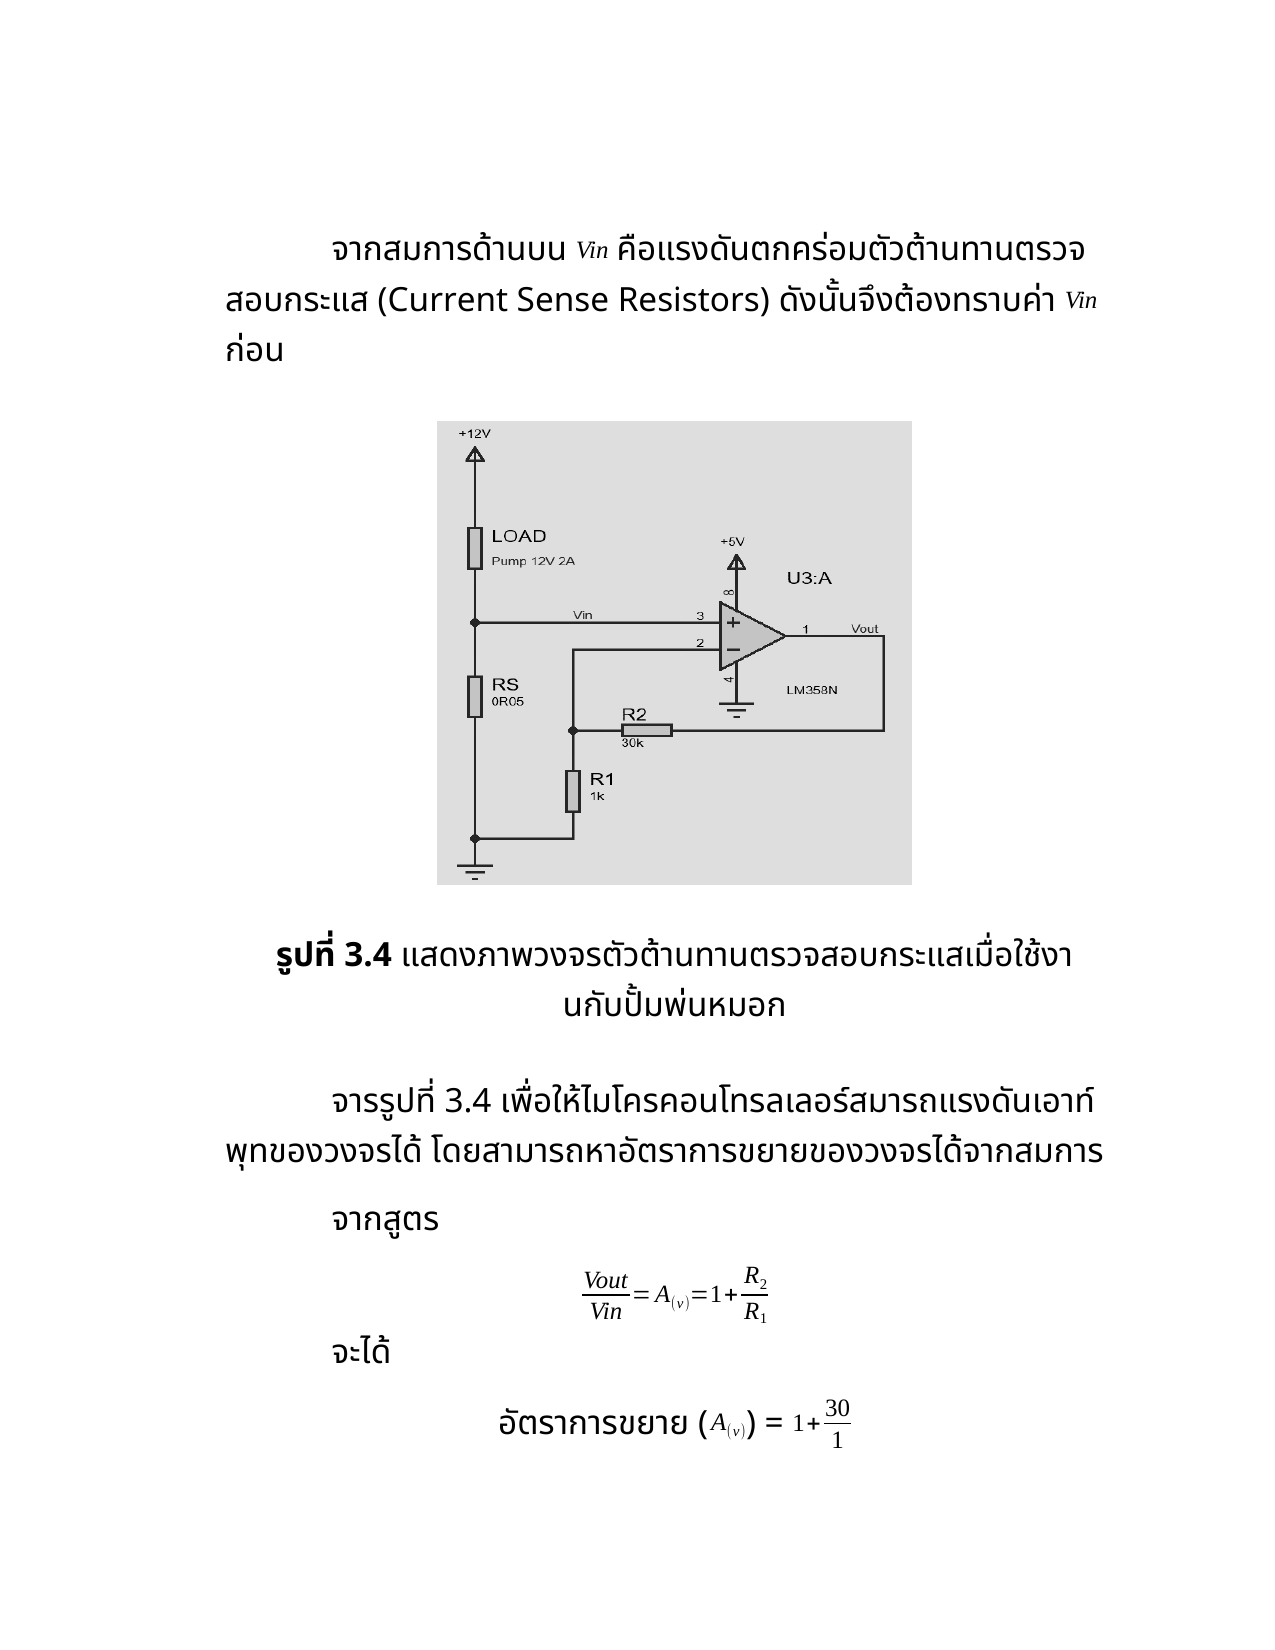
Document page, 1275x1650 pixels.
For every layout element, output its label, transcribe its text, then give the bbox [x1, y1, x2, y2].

text จารรูปที่ 3.4 เพื่อให้ไมโครคอนโทรลเลอร์สมารถแรงดันเอาท์พุทของวงจรได้ โดยสามารถหาอัตราการขยายของวงจรได้จากสมการ [225, 1077, 1125, 1178]
table_header รูปที่ 3.4 แสดงภาพวงจรตัวต้านทานตรวจสอบกระแสเมื่อใช้งานกับปั้มพ่นหมอก [225, 422, 1124, 1031]
text อัตราการขยาย () = [225, 1395, 1125, 1454]
text จากสมการด้านบน คือแรงดันตกคร่อมตัวต้านทานตรวจสอบกระแส (Current Sense Resistors) ดังนั้นจึงต้องทราบค่า ก่อน [225, 225, 1125, 376]
text จะได้ [225, 1328, 1125, 1378]
text จากสูตร [225, 1194, 1125, 1245]
